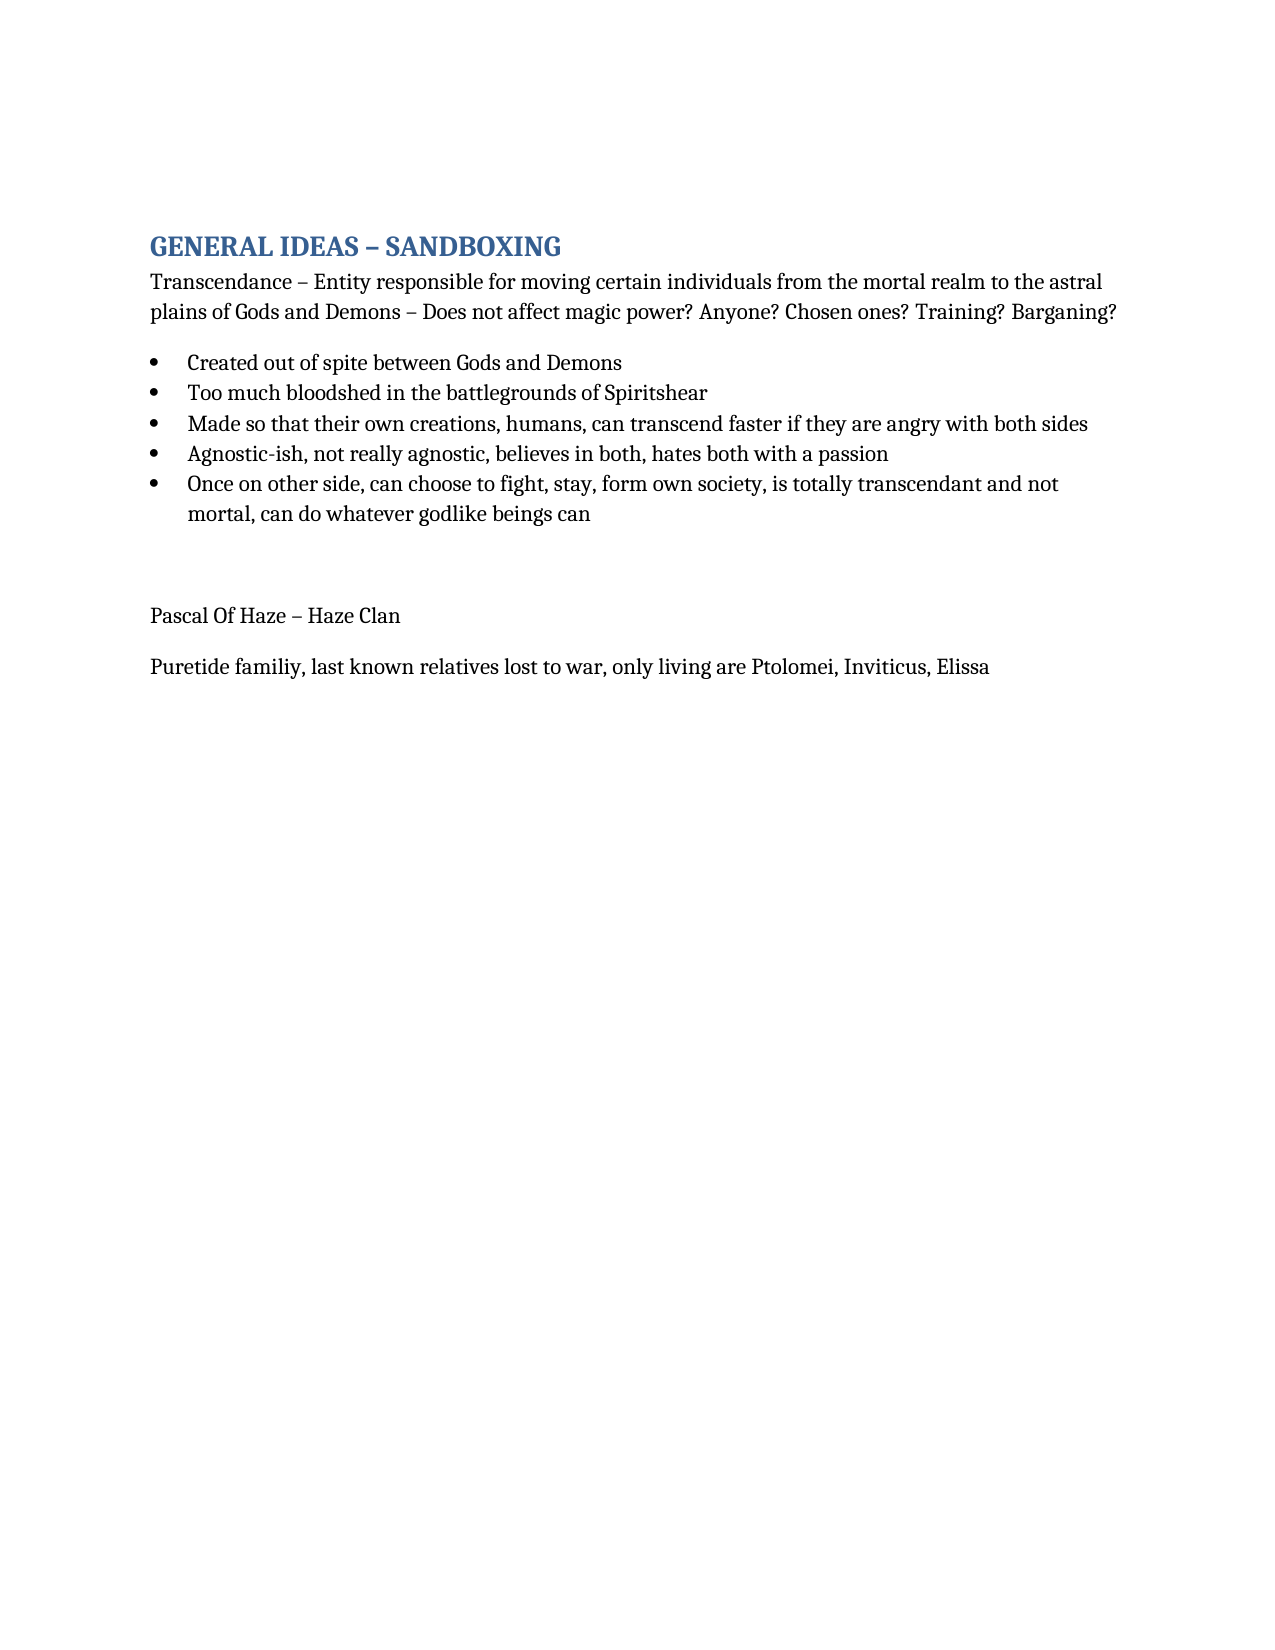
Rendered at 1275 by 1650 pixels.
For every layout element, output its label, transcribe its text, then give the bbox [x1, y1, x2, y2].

list Created out of spite between Gods and Demons [150, 350, 1125, 376]
text Transcendance – Entity responsible for moving certain individuals from the mortal realm to the astral plains of Gods and Demons – Does not affect magic power? Anyone? Chosen ones? Training? Barganing? [150, 269, 1125, 325]
subtitle GENERAL IDEAS – SANDBOXING [150, 230, 1125, 264]
list Agnostic-ish, not really agnostic, believes in both, hates both with a passion [150, 441, 1125, 467]
text Puretide familiy, last known relatives lost to war, only living are Ptolomei, Inviticus, Elissa [150, 654, 1125, 681]
list Made so that their own creations, humans, can transcend faster if they are angry with both sides [150, 410, 1125, 437]
list Once on other side, can choose to fight, stay, form own society, is totally transcendant and not mortal, can do whatever godlike beings can [150, 471, 1125, 527]
list Too much bloodshed in the battlegrounds of Spiritshear [150, 380, 1125, 407]
text Pascal Of Haze – Haze Clan [150, 603, 1125, 629]
